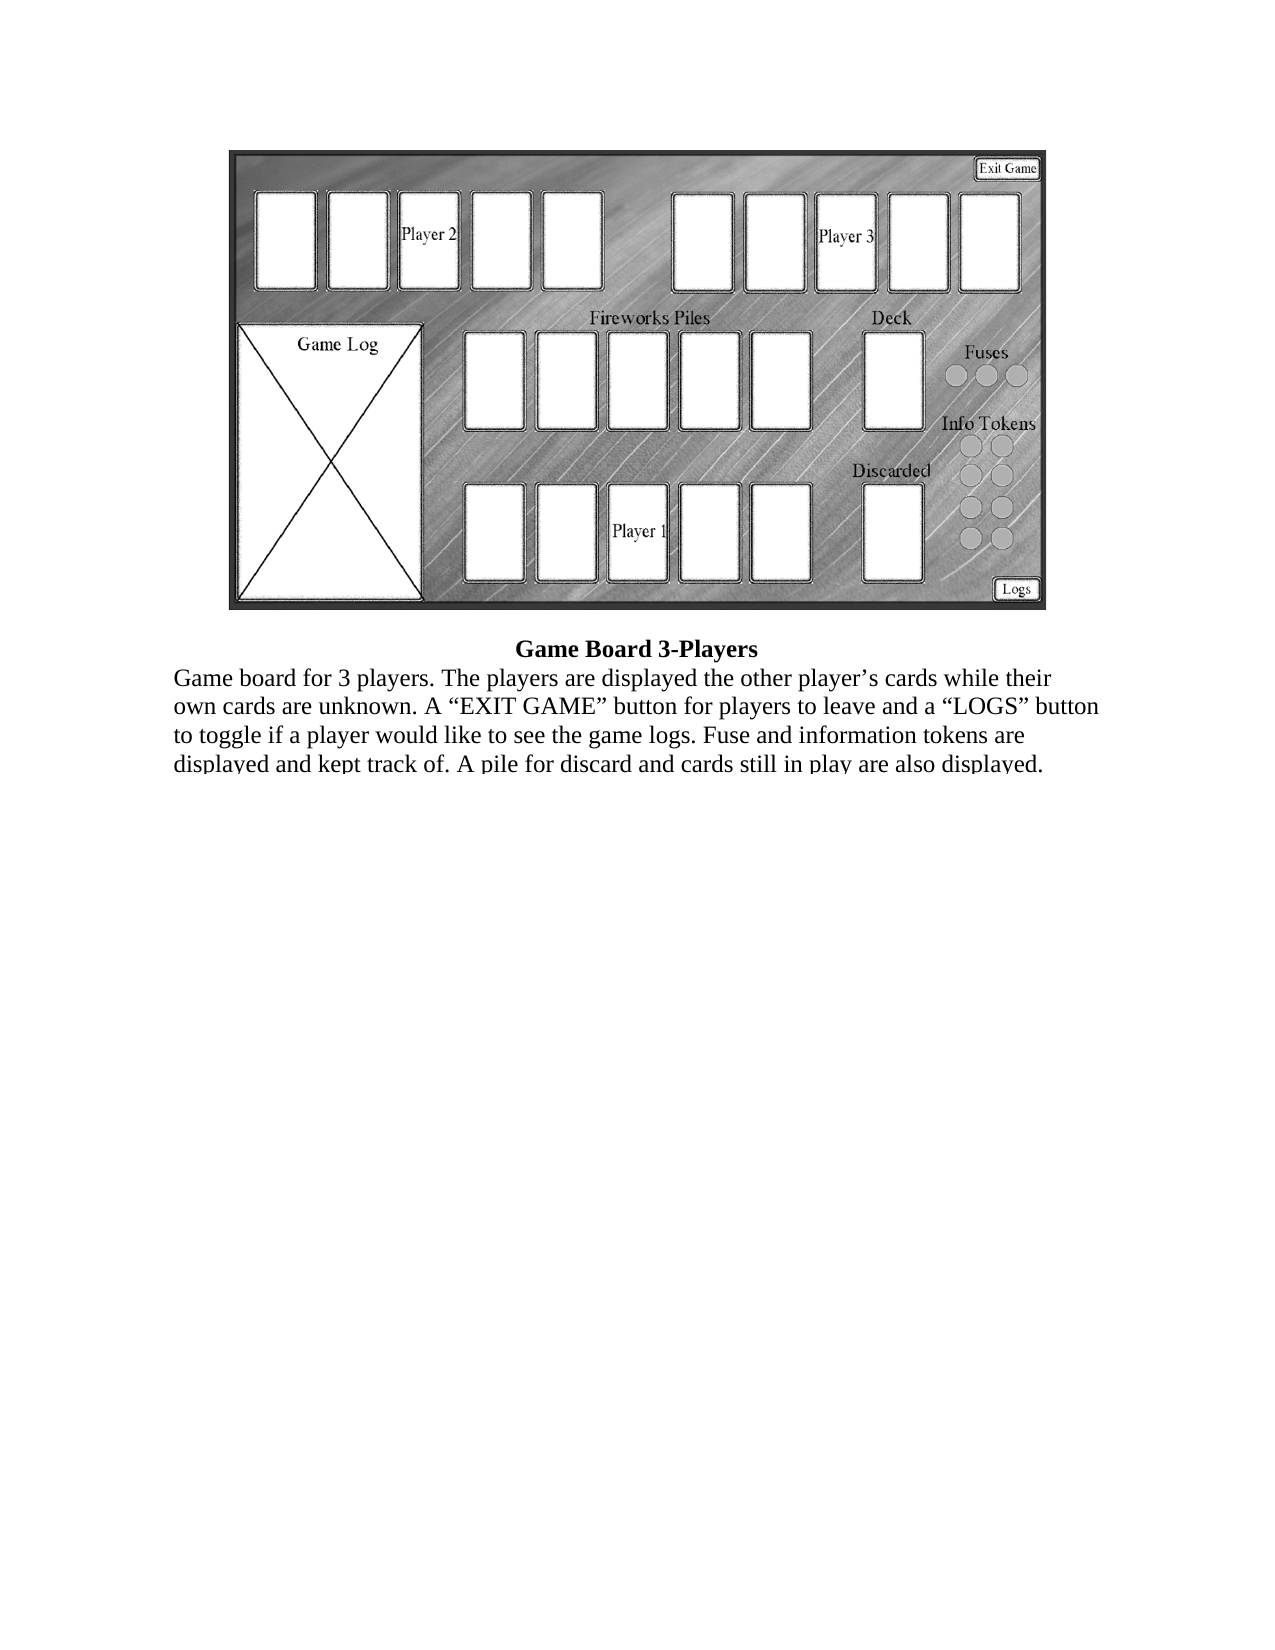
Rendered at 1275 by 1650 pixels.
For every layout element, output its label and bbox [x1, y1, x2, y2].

picture [228, 150, 1047, 610]
